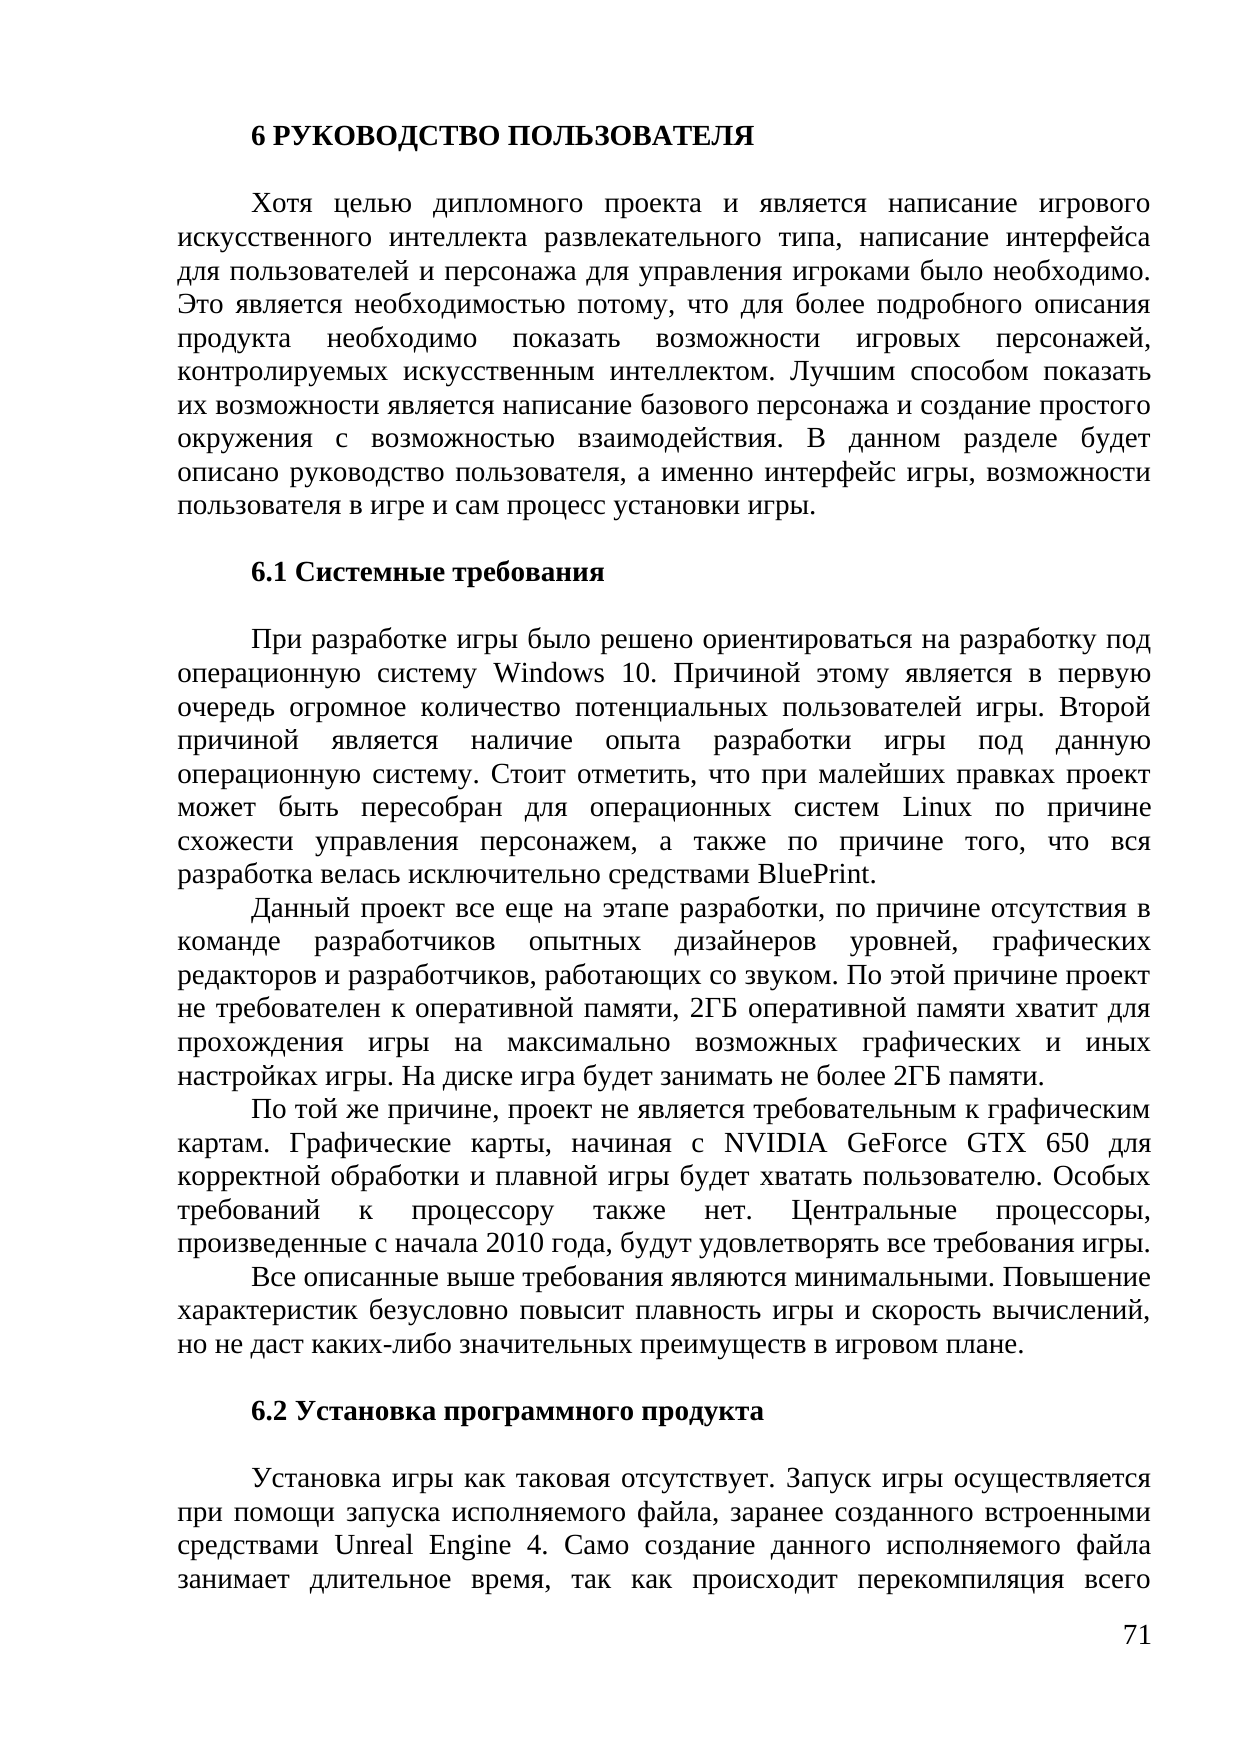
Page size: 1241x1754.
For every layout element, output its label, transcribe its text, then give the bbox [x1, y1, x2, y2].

text Хотя целью дипломного проекта и является написание игрового искусственного интеллекта развлекательного типа, написание интерфейса для пользователей и персонажа для управления игроками было необходимо. Это является необходимостью потому, что для более подробного описания продукта необходимо показать возможности игровых персонажей, контролируемых искусственным интеллектом. Лучшим способом показать их возможности является написание базового персонажа и создание простого окружения с возможностью взаимодействия. В данном разделе будет описано руководство пользователя, а именно интерфейс игры, возможности пользователя в игре и сам процесс установки игры. [177, 186, 1152, 521]
text Данный проект все еще на этапе разработки, по причине отсутствия в команде разработчиков опытных дизайнеров уровней, графических редакторов и разработчиков, работающих со звуком. По этой причине проект не требователен к оперативной памяти, 2ГБ оперативной памяти хватит для прохождения игры на максимально возможных графических и иных настройках игры. На диске игра будет занимать не более 2ГБ памяти. [177, 890, 1152, 1091]
text По той же причине, проект не является требовательным к графическим картам. Графические карты, начиная с NVIDIA GeForce GTX 650 для корректной обработки и плавной игры будет хватать пользователю. Особых требований к процессору также нет. Центральные процессоры, произведенные с начала 2010 года, будут удовлетворять все требования игры. [177, 1091, 1152, 1259]
text Все описанные выше требования являются минимальными. Повышение характеристик безусловно повысит плавность игры и скорость вычислений, но не даст каких-либо значительных преимуществ в игровом плане. [177, 1259, 1152, 1359]
text 6 РУКОВОДСТВО ПОЛЬЗОВАТЕЛЯ [177, 118, 1152, 152]
text 6.1 Системные требования [177, 554, 1152, 588]
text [177, 1460, 1152, 1594]
text При разработке игры было решено ориентироваться на разработку под операционную систему Windows 10. Причиной этому является в первую очередь огромное количество потенциальных пользователей игры. Второй причиной является наличие опыта разработки игры под данную операционную систему. Стоит отметить, что при малейших правках проект может быть пересобран для операционных систем Linux по причине схожести управления персонажем, а также по причине того, что вся разработка велась исключительно средствами BluePrint. [177, 622, 1152, 890]
text 6.2 Установка программного продукта [177, 1393, 1152, 1427]
